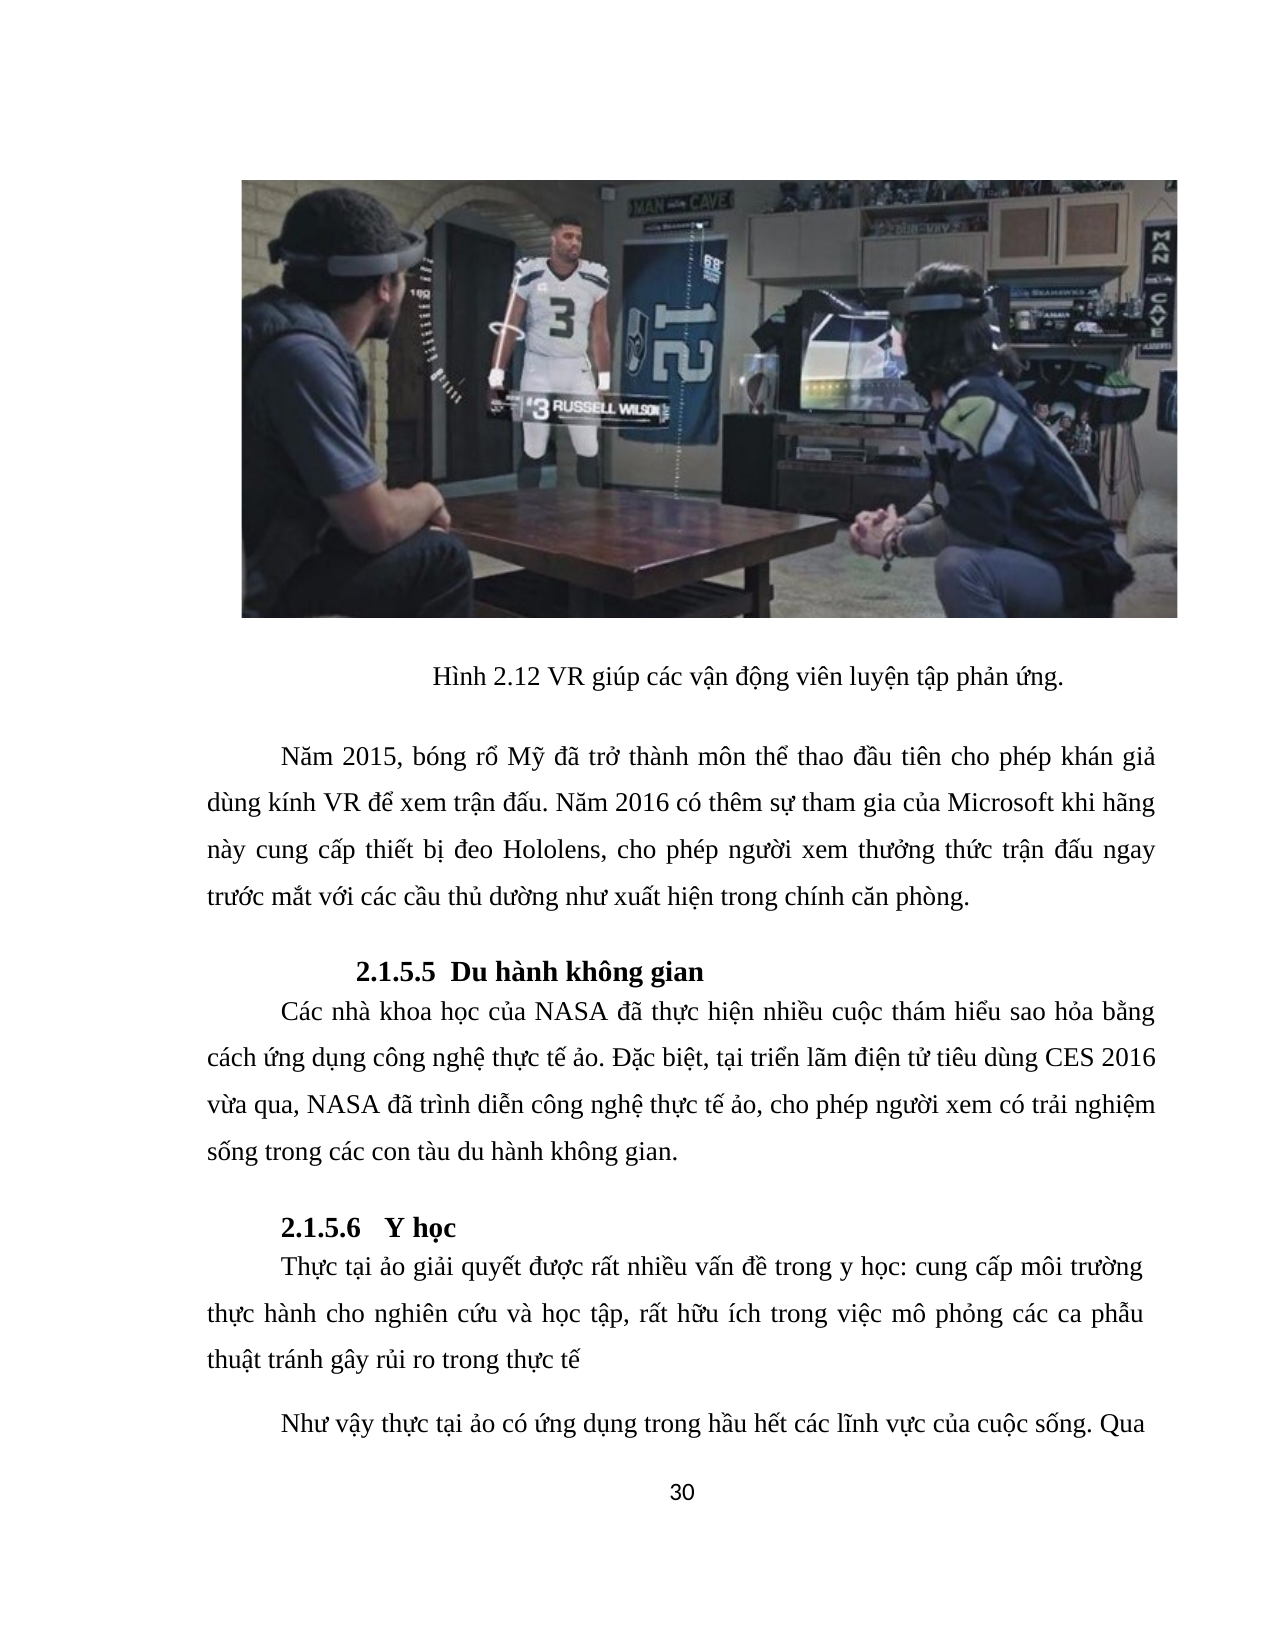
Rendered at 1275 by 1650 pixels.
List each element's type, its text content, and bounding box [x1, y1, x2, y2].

text Năm 2015, bóng rổ Mỹ đã trở thành môn thể thao đầu tiên cho phép khán giả dùng kính VR để xem trận đấu. Năm 2016 có thêm sự tham gia của Microsoft khi hãng này cung cấp thiết bị đeo Hololens, cho phép người xem thưởng thức trận đấu ngay trước mắt với các cầu thủ dường như xuất hiện trong chính căn phòng. [207, 740, 1157, 911]
table_cell Hình 2.12 VR giúp các vận động viên luyện tập phản ứng. [168, 649, 1196, 737]
text Thực tại ảo giải quyết được rất nhiều vấn đề trong y học: cung cấp môi trường thực hành cho nghiên cứu và học tập, rất hữu ích trong việc mô phỏng các ca phẫu thuật tránh gây rủi ro trong thực tế [207, 1250, 1145, 1374]
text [207, 1407, 1146, 1438]
text Các nhà khoa học của NASA đã thực hiện nhiều cuộc thám hiểu sao hỏa bằng cách ứng dụng công nghệ thực tế ảo. Đặc biệt, tại triển lãm điện tử tiêu dùng CES 2016 vừa qua, NASA đã trình diễn công nghệ thực tế ảo, cho phép người xem có trải nghiệm sống trong các con tàu du hành không gian. [207, 995, 1157, 1166]
picture [241, 180, 1178, 618]
table_header [168, 177, 1196, 649]
subtitle Y học [281, 1210, 1157, 1243]
subtitle 2.1.5.5 Du hành không gian [281, 954, 1157, 988]
